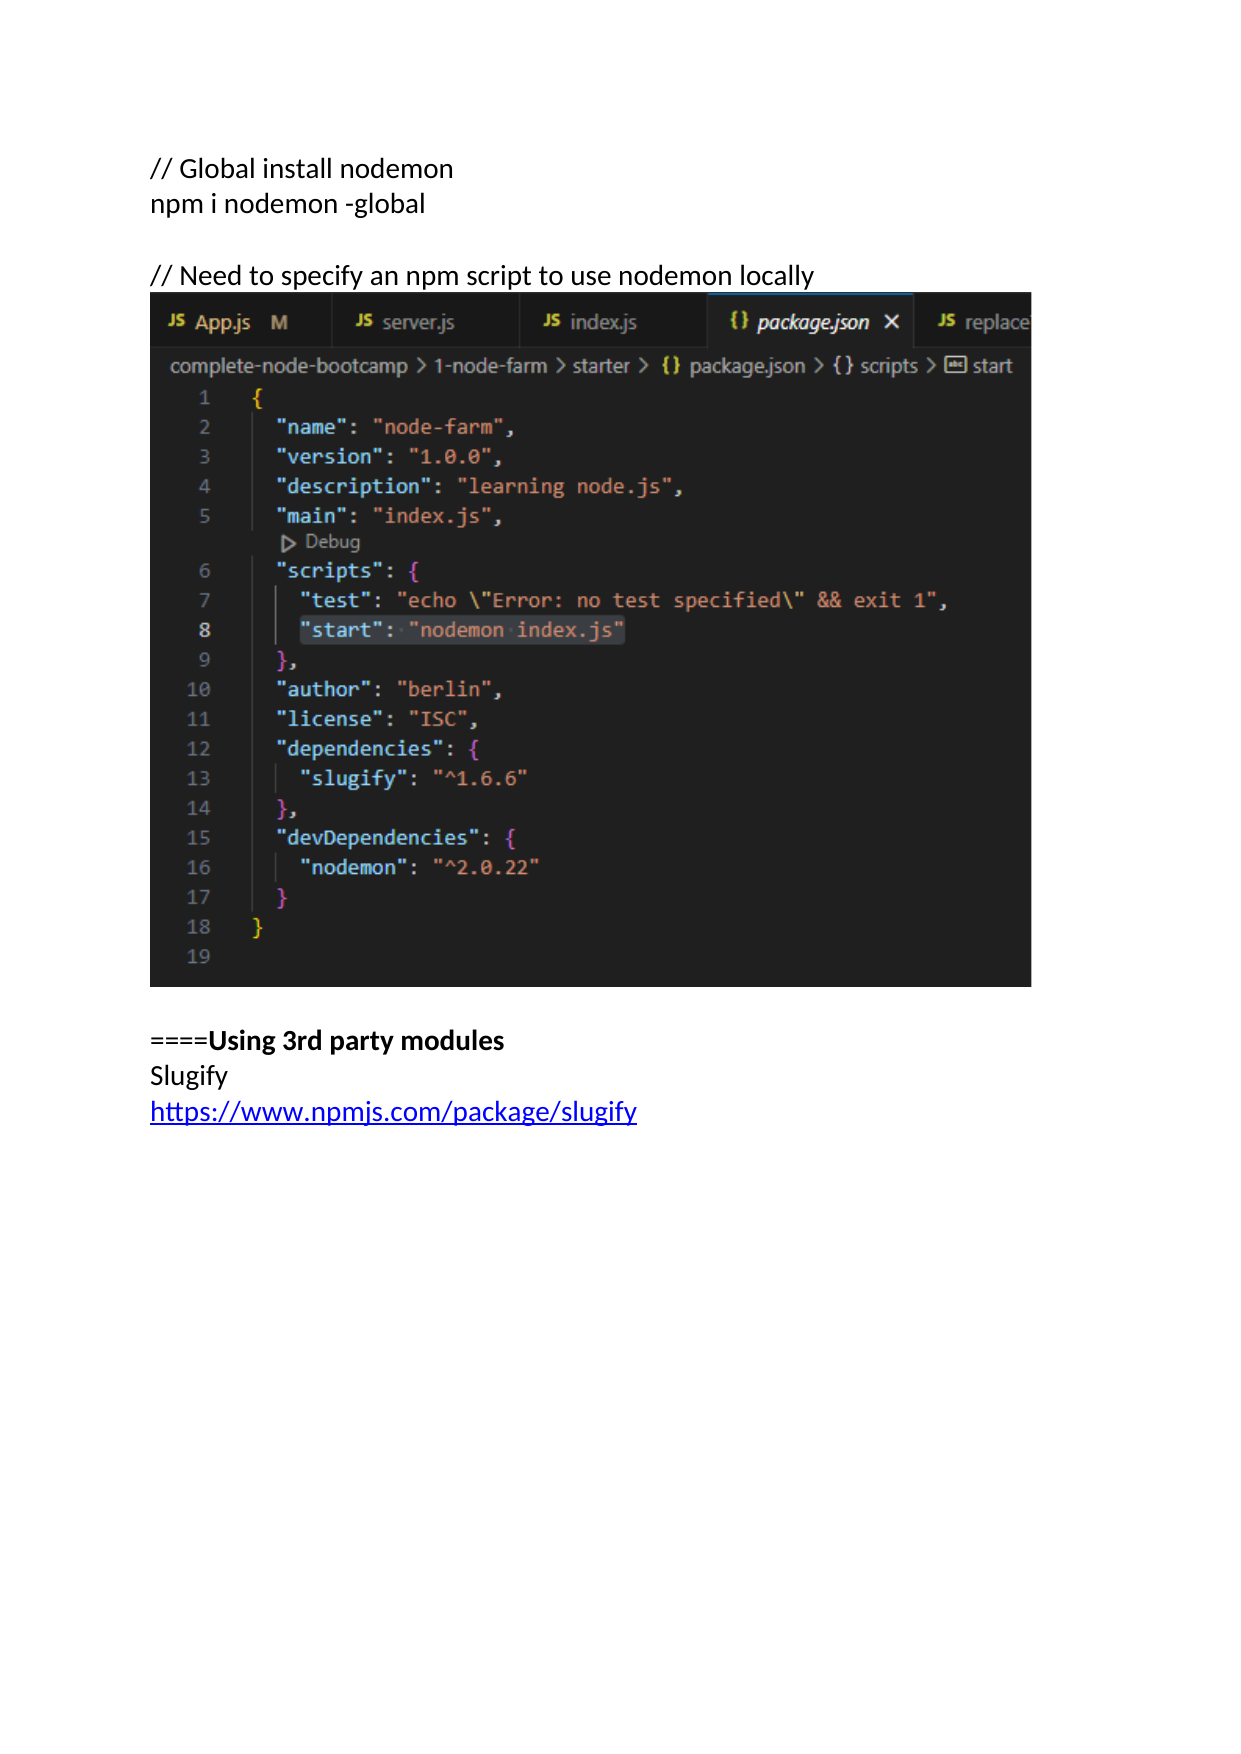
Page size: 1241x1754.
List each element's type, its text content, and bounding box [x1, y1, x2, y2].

text Slugify [150, 1057, 1090, 1093]
text https://www.npmjs.com/package/slugify [150, 1093, 1090, 1129]
text // Need to specify an npm script to use nodemon locally [150, 257, 1090, 292]
picture [150, 292, 1032, 987]
text ====Using 3rd party modules [150, 1022, 1090, 1057]
text npm i nodemon -global [150, 186, 1090, 221]
text // Global install nodemon [150, 150, 1090, 186]
